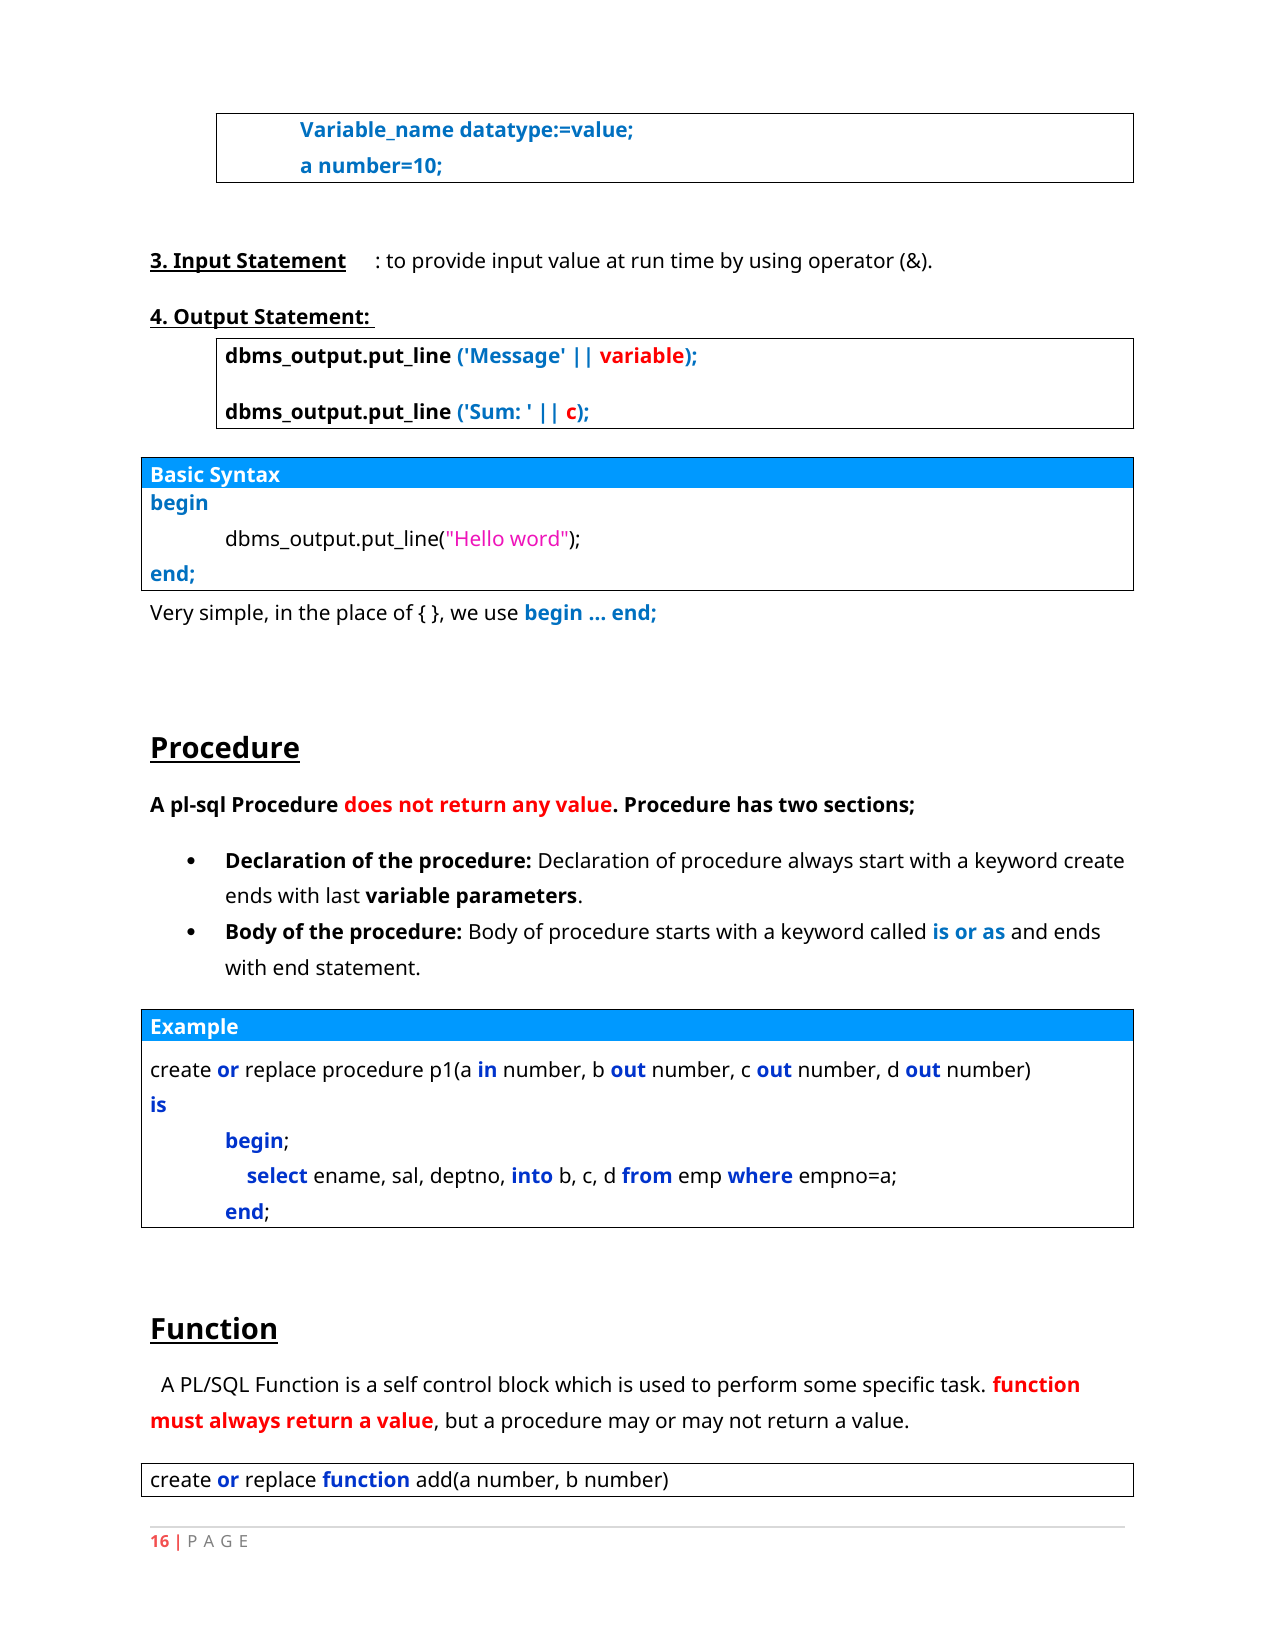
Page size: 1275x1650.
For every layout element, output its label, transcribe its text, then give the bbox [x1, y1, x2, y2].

text A pl-sql Procedure does not return any value. Procedure has two sections; [150, 790, 1125, 818]
text is [142, 1087, 1133, 1119]
text begin; [142, 1123, 1133, 1154]
text Variable_name datatype:=value; [217, 114, 1133, 144]
text dbms_output.put_line ('Sum: ' || c); [217, 394, 1133, 428]
text 3. Input Statement : to provide input value at run time by using operator (&). [150, 246, 1125, 274]
text Very simple, in the place of { }, we use begin … end; [150, 598, 1125, 627]
text select ename, sal, deptno, into b, c, d from emp where empno=a; [142, 1158, 1133, 1190]
text dbms_output.put_line("Hello word"); [142, 521, 1133, 552]
text Example [142, 1010, 1133, 1041]
subtitle Procedure [150, 728, 1125, 767]
text end; [142, 1194, 1133, 1227]
text end; [142, 556, 1133, 590]
subtitle Function [150, 1308, 1125, 1348]
text Basic Syntax [142, 458, 1133, 488]
list Body of the procedure: Body of procedure starts with a keyword called is or as and ends with end statement. [187, 917, 1125, 981]
text A PL/SQL Function is a self control block which is used to perform some specific task. function must always return a value, but a procedure may or may not return a value. [150, 1371, 1125, 1434]
text create or replace function add(a number, b number) [142, 1464, 1133, 1496]
text 4. Output Statement: [150, 302, 1125, 331]
text create or replace procedure p1(a in number, b out number, c out number, d out number) [142, 1052, 1133, 1083]
list Declaration of the procedure: Declaration of procedure always start with a keyword create ends with last variable parameters. [187, 846, 1125, 910]
text begin [150, 488, 1125, 517]
text dbms_output.put_line ('Message' || variable); [217, 339, 1133, 369]
text a number=10; [217, 148, 1133, 182]
